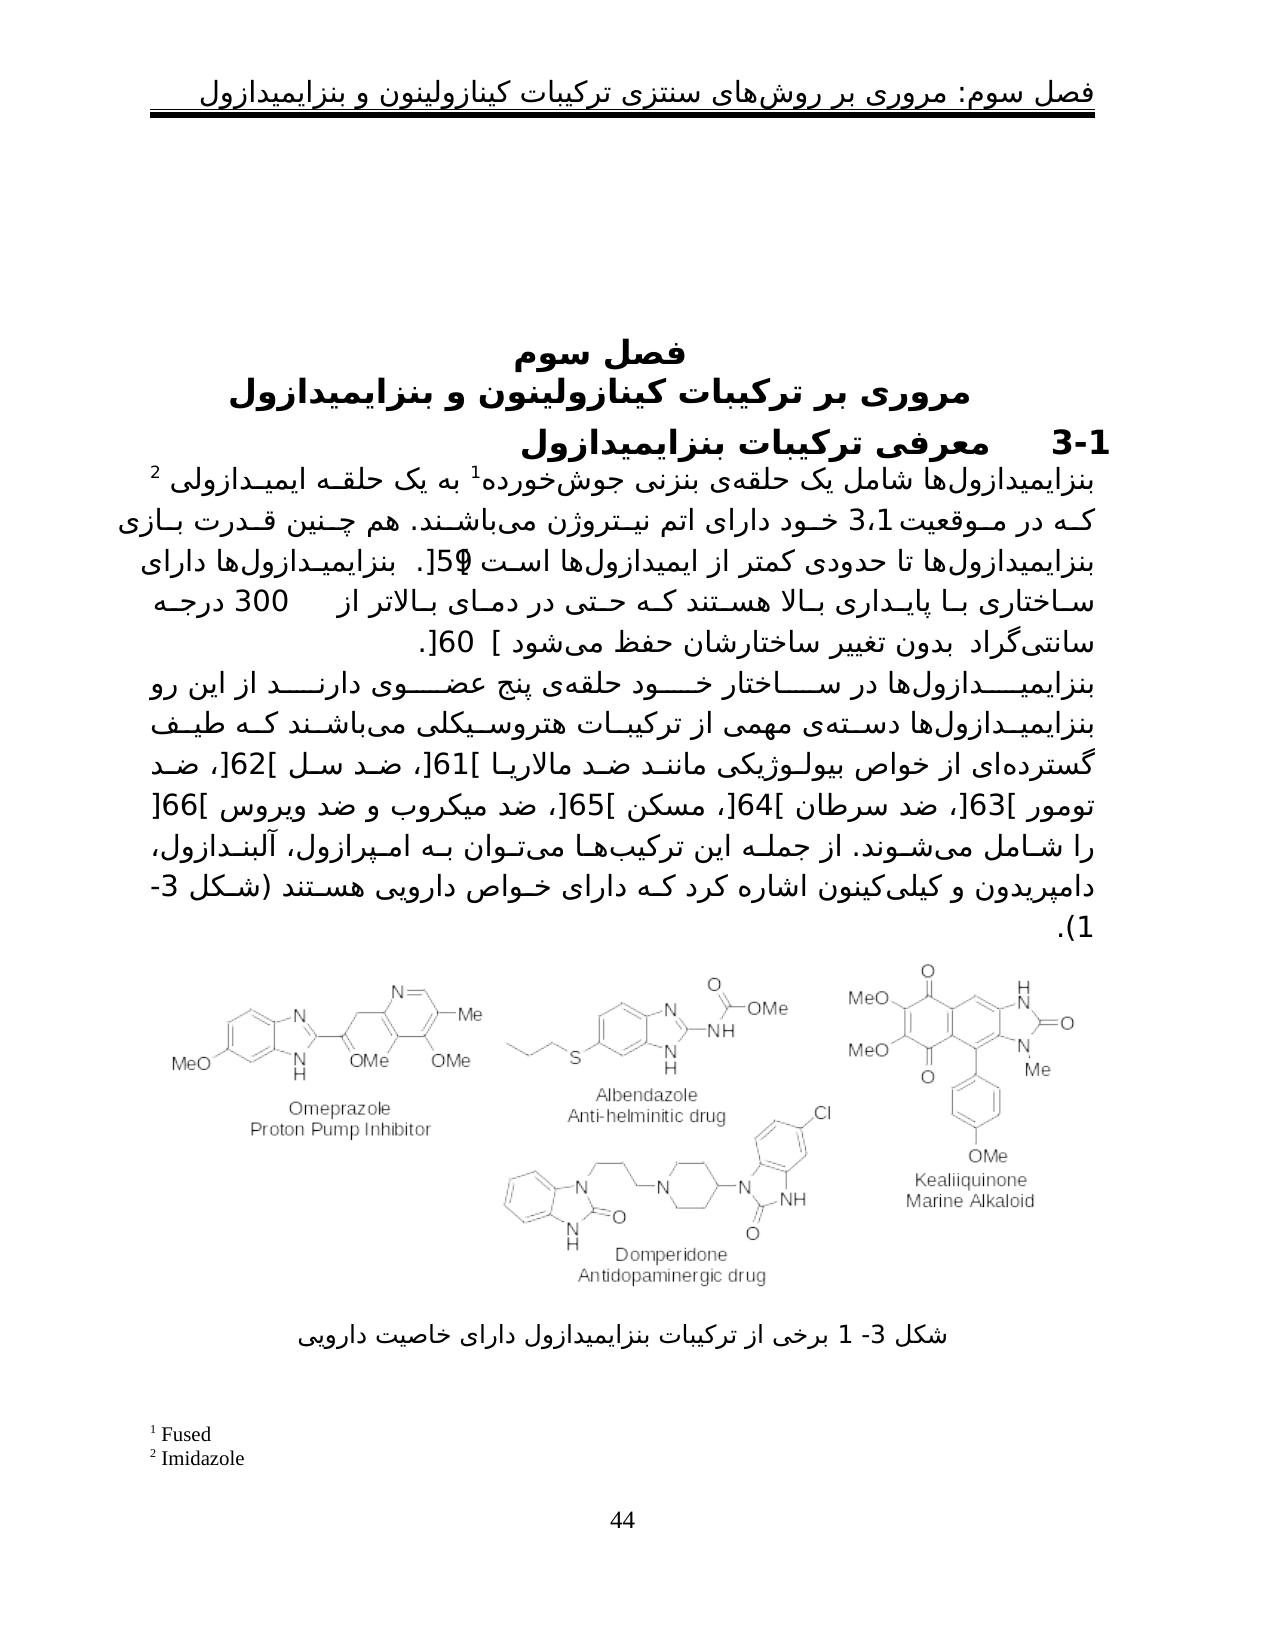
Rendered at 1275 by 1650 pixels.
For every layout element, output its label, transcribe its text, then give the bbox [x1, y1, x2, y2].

text بنزایمیدازول‌ها شامل یک حلقه‌ی بنزنی جوش‌خورده به یک حلقه ایمیدازولی که در موقعیت 3،1 خود دارای اتم نیتروژن می‌باشند. هم ‌چنین قدرت بازی بنزایمیدازول‌ها تا حدودی کمتر از ایمیدازول‌ها است ]59[. بنزایمیدازول‌ها دارای ساختاری با پایداری بالا هستند که حتی در دمای بالاتر از 300 درجه سانتی‌گراد بدون تغییر ساختارشان حفظ می‌شود ]60[. [150, 462, 1095, 659]
text بنزایمیدازول‌ها در ساختار خود حلقه‌ی پنج عضوی دارند از این رو بنزایمیدازول‌ها دسته‌ی مهمی از ترکیبات هتروسیکلی می‌باشند که طیف گسترده‌ای از خواص بیولوژیکی مانند ضد مالاریا ]61[، ضد سل ]62[، ضد ‌تومور ]63[، ضد سرطان ]64[، مسکن ]65[، ضد میکروب و ضد ویروس ]66[ را شامل می‌شوند. از جمله این ترکیب‌ها می‌توان به امپرازول، آلبندازول، دامپریدون و کیلی‌کینون اشاره کرد که دارای خواص دارویی هستند (شکل 3-1). [150, 666, 1095, 944]
subtitle معرفی ترکیبات بنزایمیدازول‌ [150, 424, 1051, 462]
subtitle فصل سوم مروری بر ترکیبات کینازولینون و بنزایمیدازول [150, 333, 1095, 411]
text شکل 3- 1 برخی از ترکیبات بنزایمیدازول دارای خاصیت دارویی [150, 1320, 1095, 1349]
